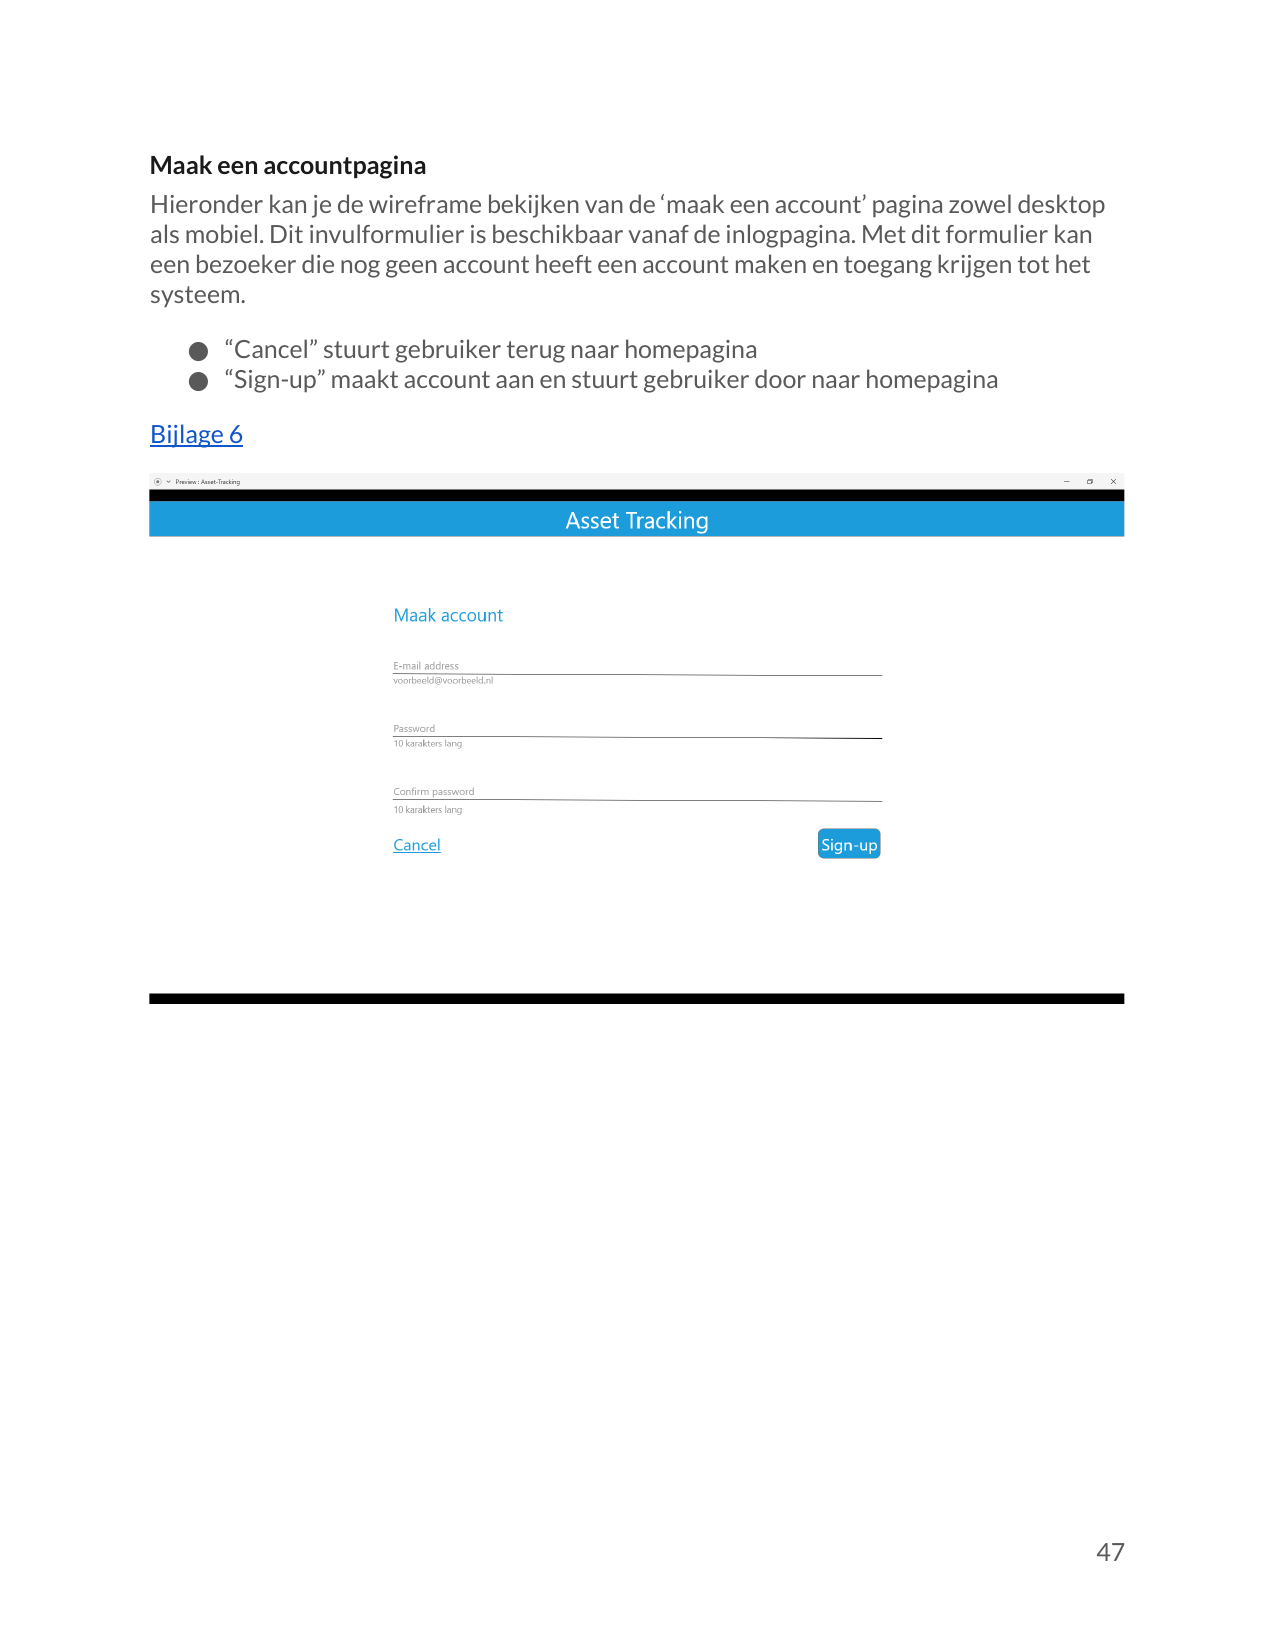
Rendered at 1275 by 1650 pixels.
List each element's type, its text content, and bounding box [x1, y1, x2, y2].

picture [149, 473, 1125, 1004]
text Bijlage 6 [150, 419, 1125, 449]
list “Sign-up” maakt account aan en stuurt gebruiker door naar homepagina [187, 364, 1125, 394]
text Hieronder kan je de wireframe bekijken van de ‘maak een account’ pagina zowel desktop als mobiel. Dit invulformulier is beschikbaar vanaf de inlogpagina. Met dit formulier kan een bezoeker die nog geen account heeft een account maken en toegang krijgen tot het systeem. [150, 189, 1125, 309]
list “Cancel” stuurt gebruiker terug naar homepagina [187, 334, 1125, 364]
subtitle Maak een accountpagina [149, 150, 1125, 180]
